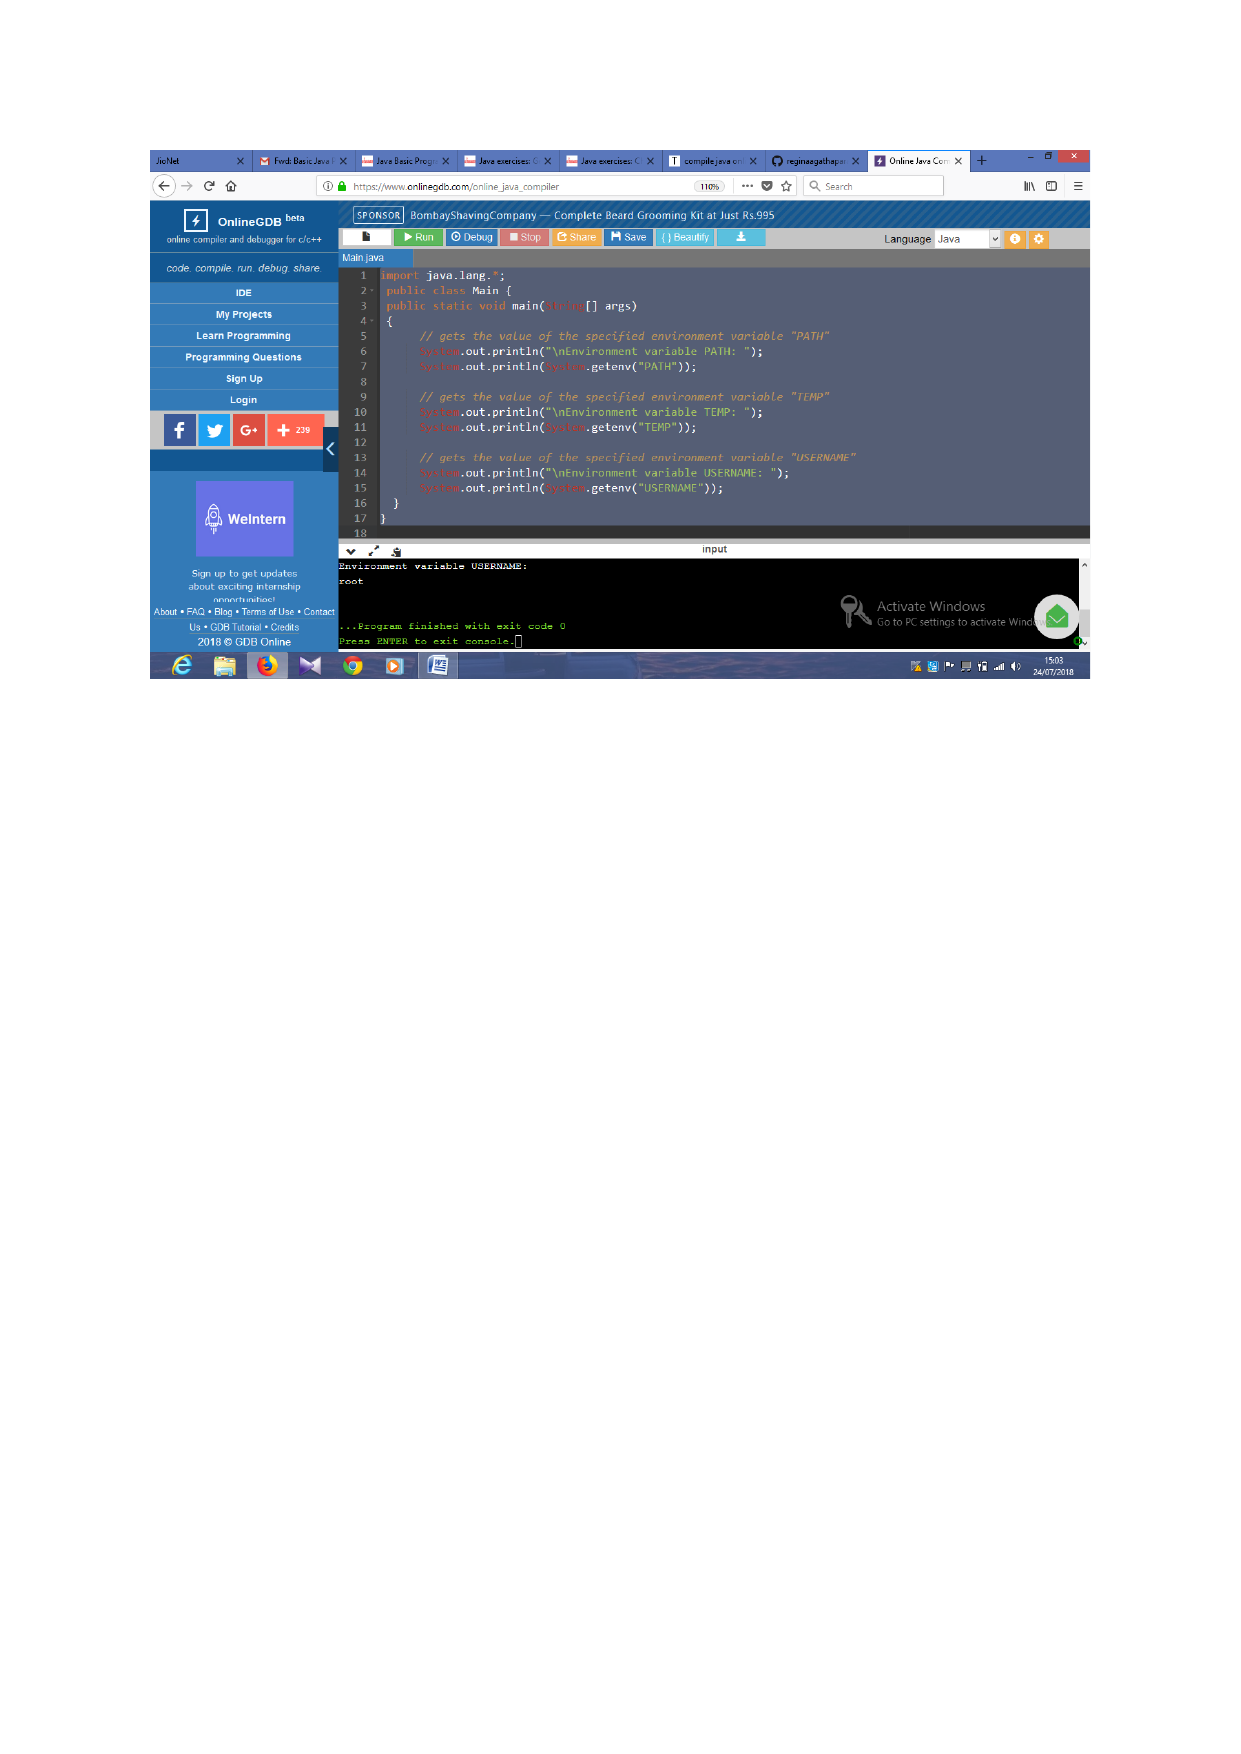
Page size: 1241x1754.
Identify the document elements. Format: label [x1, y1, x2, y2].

picture [150, 150, 1091, 679]
